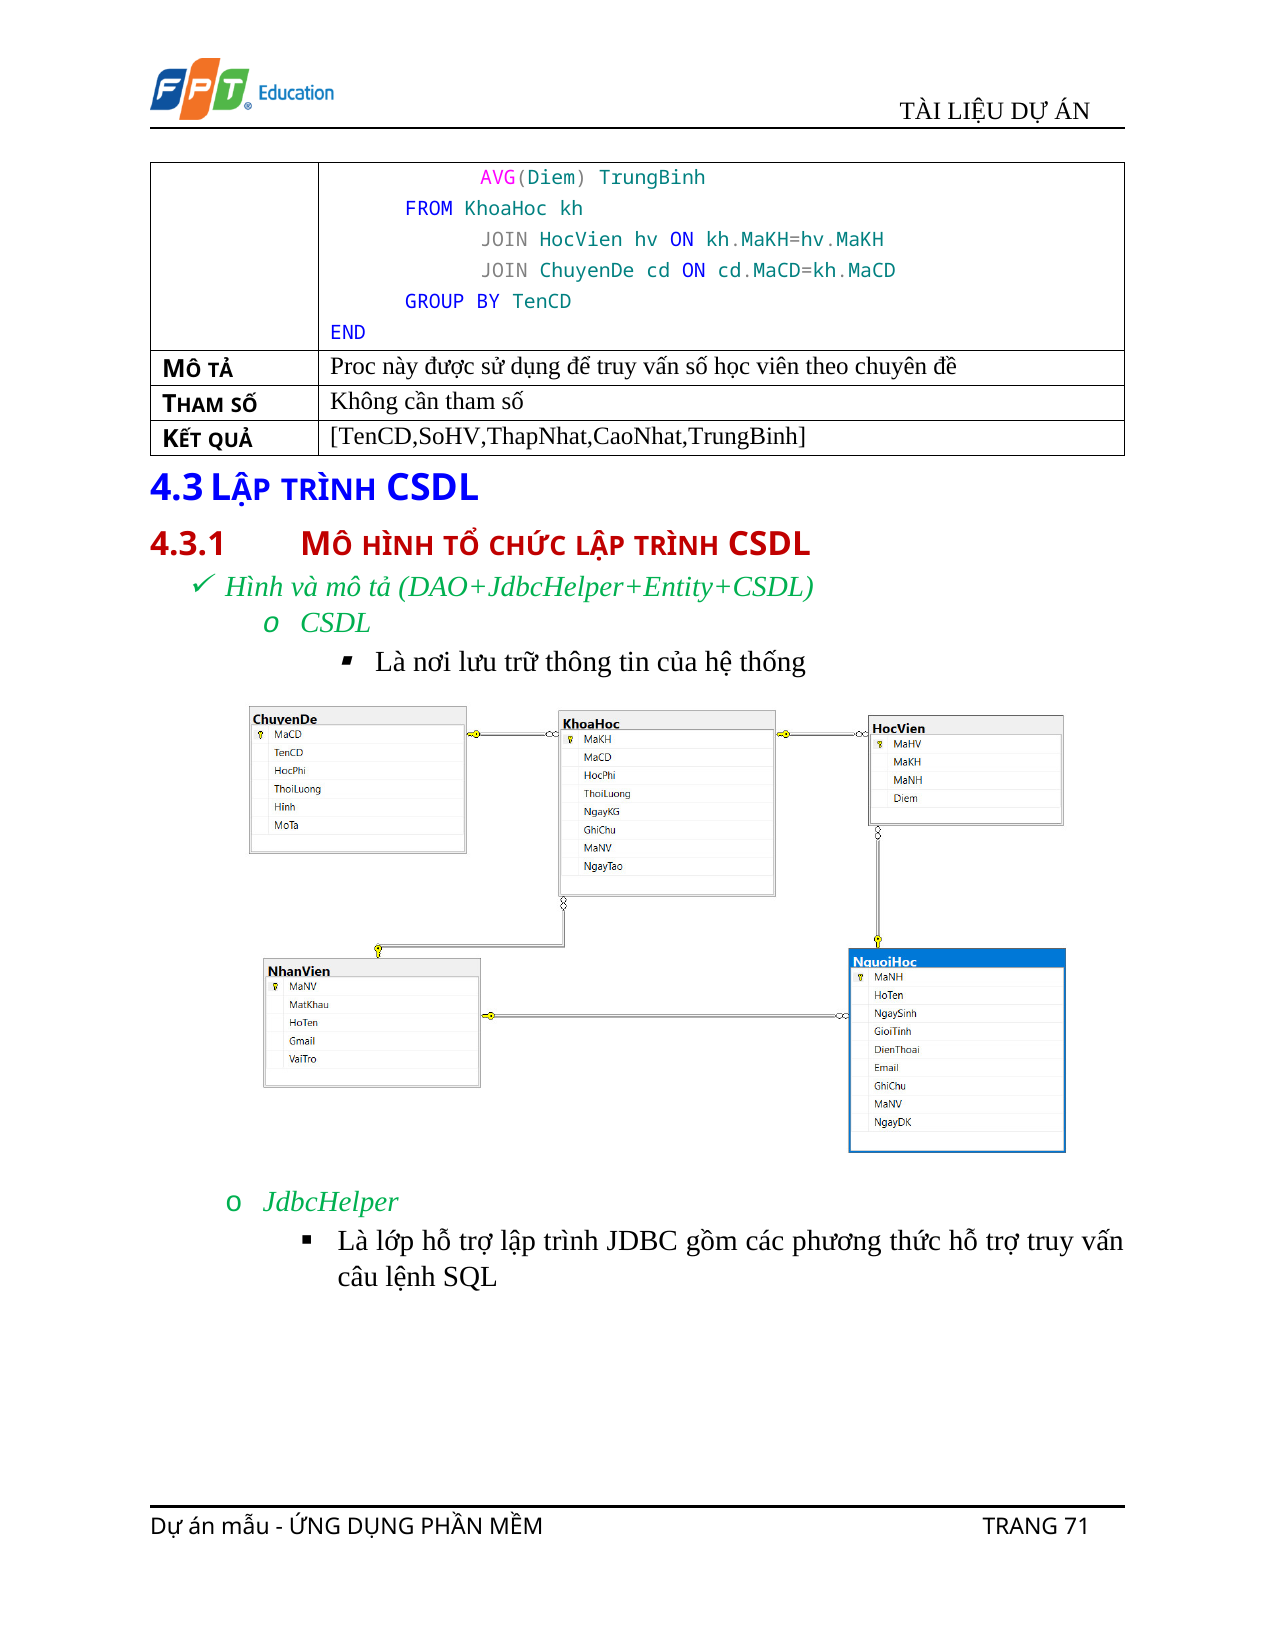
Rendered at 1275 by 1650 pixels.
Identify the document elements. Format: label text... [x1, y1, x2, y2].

list Là nơi lưu trữ thông tin của hệ thống [337, 644, 1125, 677]
list Là lớp hỗ trợ lập trình JDBC gồm các phương thức hỗ trợ truy vấn câu lệnh SQL [300, 1223, 1125, 1293]
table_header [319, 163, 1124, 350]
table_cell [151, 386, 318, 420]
list CSDL [262, 605, 1125, 641]
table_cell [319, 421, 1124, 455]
subtitle Lập trình CSDL [150, 460, 1125, 511]
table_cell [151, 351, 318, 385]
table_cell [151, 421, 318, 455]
list Hình và mô tả (DAO+JdbcHelper+Entity+CSDL) [187, 569, 1125, 602]
picture [239, 696, 1074, 1165]
picture [150, 58, 336, 120]
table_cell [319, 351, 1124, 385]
list JdbcHelper [225, 1184, 1125, 1220]
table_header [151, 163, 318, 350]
subtitle Mô hình tổ chức lập trình CSDL [150, 520, 1125, 565]
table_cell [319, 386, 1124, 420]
